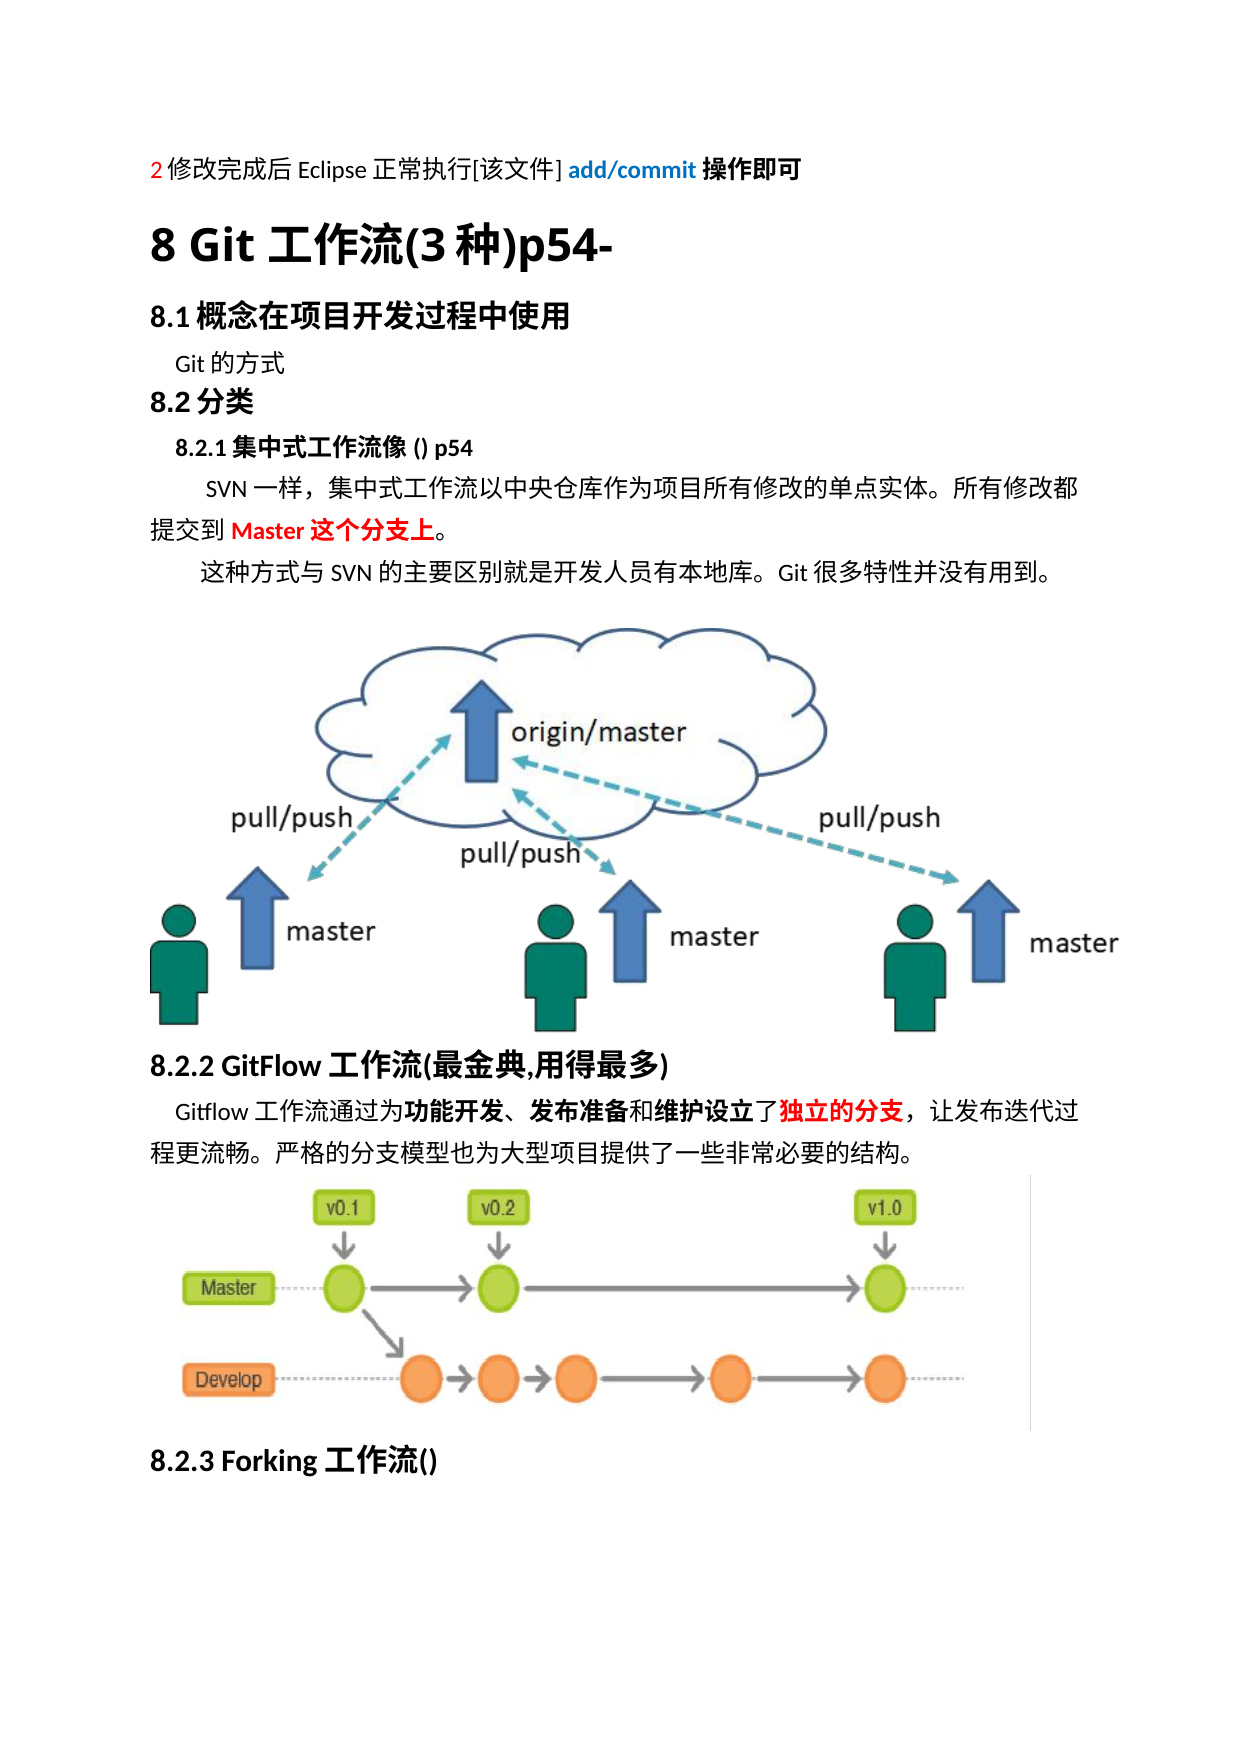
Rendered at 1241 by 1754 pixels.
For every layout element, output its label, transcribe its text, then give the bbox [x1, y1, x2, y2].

text Git 的方式 [150, 343, 1090, 380]
text SVN 一样，集中式工作流以中央仓库作为项目所有修改的单点实体。所有修改都提交到 Master 这个分支上。 [150, 469, 1090, 547]
text 2修改完成后Eclipse正常执行[该文件] add/commit 操作即可 [150, 150, 1090, 186]
text Gitflow 工作流通过为功能开发、发布准备和维护设立了独立的分支，让发布迭代过程更流畅。严格的分支模型也为大型项目提供了一些非常必要的结构。 [150, 1092, 1090, 1170]
text 8.2.1 集中式工作流像 () p54 [150, 427, 1090, 463]
picture [150, 1175, 1031, 1431]
text 8.2.2 GitFlow 工作流(最金典,用得最多) [150, 1033, 1090, 1085]
subtitle 8.2分类 [150, 385, 1092, 419]
text 这种方式与 SVN 的主要区别就是开发人员有本地库。Git 很多特性并没有用到。 [150, 552, 1090, 588]
text 8.1概念在项目开发过程中使用 [150, 292, 1090, 337]
subtitle 8 Git 工作流(3种)p54- [150, 208, 1090, 275]
picture [150, 628, 1133, 1033]
text 8.2.3 Forking 工作流() [150, 1435, 1090, 1481]
